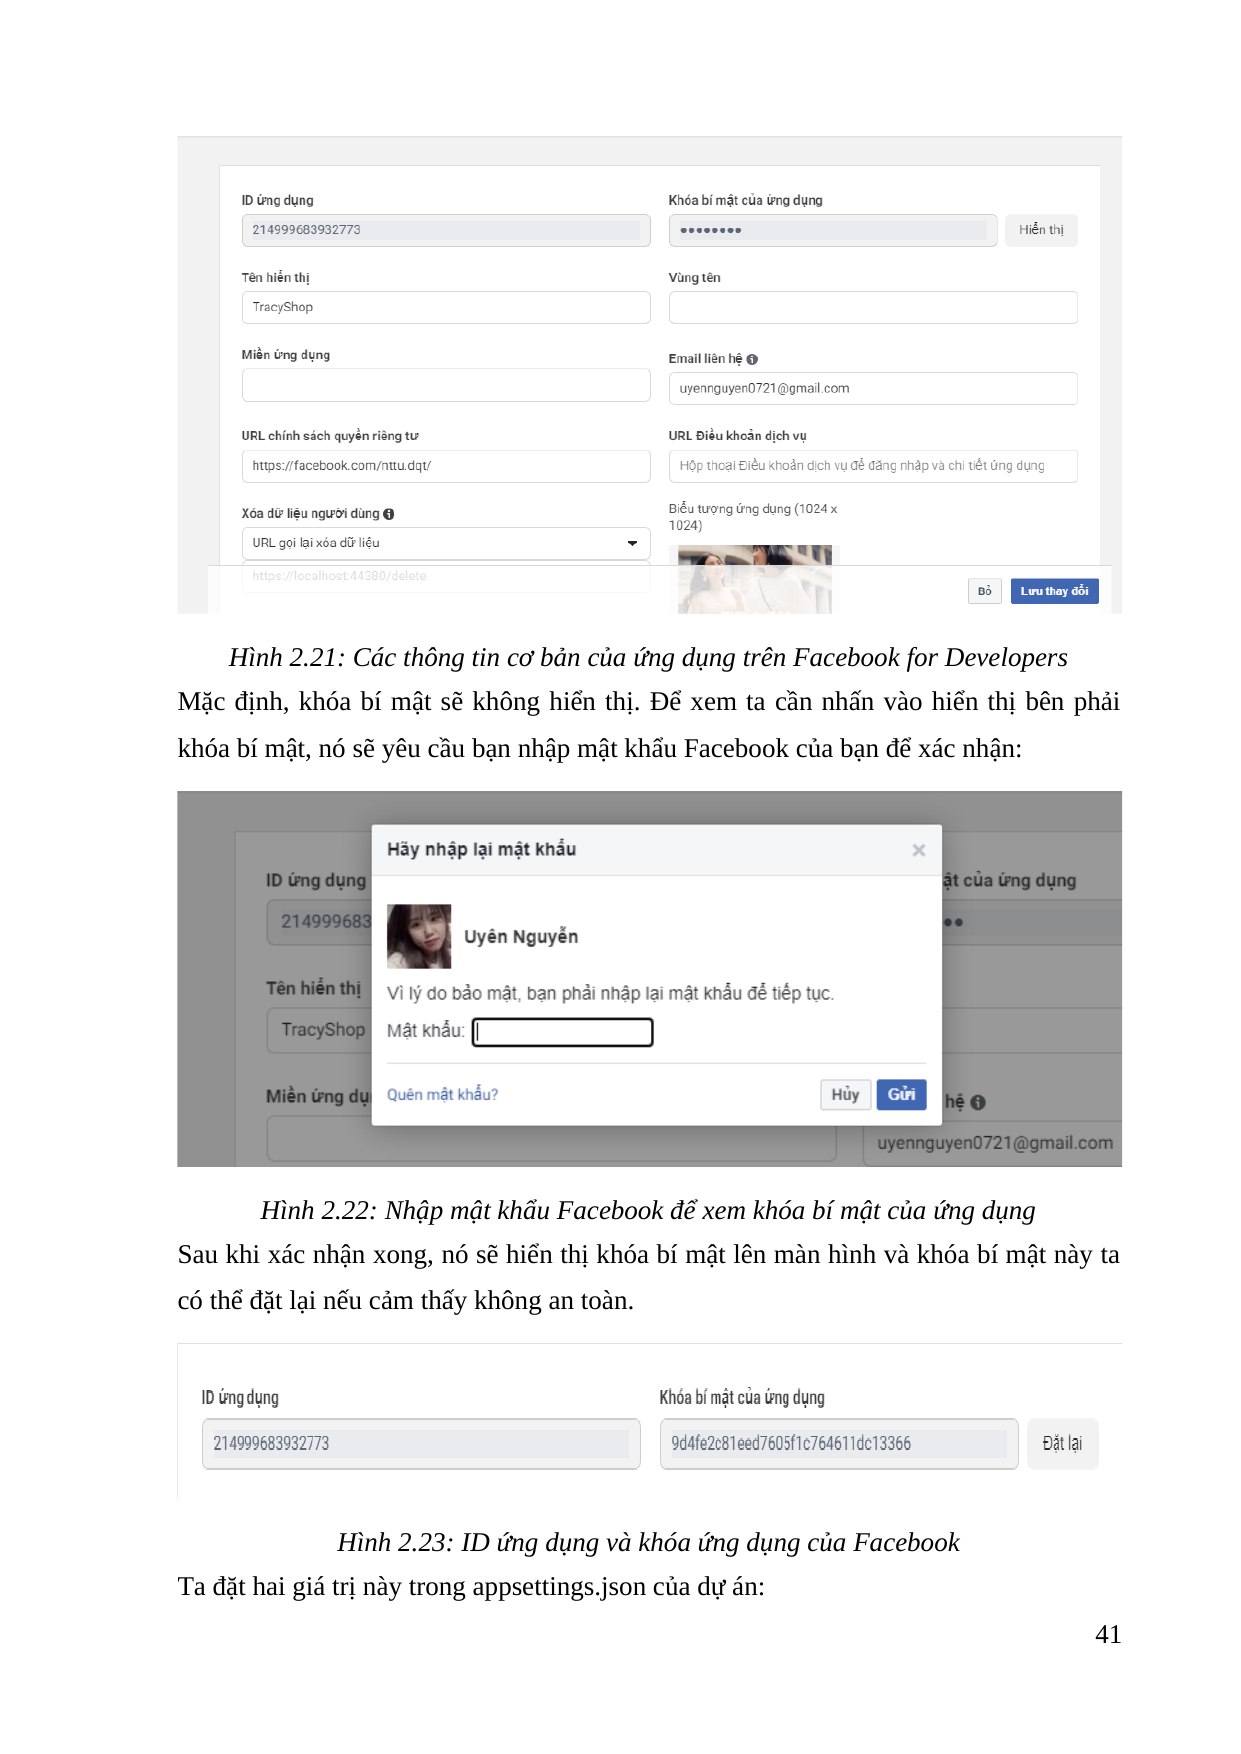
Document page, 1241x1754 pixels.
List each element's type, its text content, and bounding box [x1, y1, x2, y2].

text Mặc định, khóa bí mật sẽ không hiển thị. Để xem ta cần nhấn vào hiển thị bên phải khóa bí mật, nó sẽ yêu cầu bạn nhập mật khẩu Facebook của bạn để xác nhận: [177, 685, 1122, 763]
text Ta đặt hai giá trị này trong appsettings.json của dự án: [177, 1570, 1122, 1601]
picture [177, 1343, 1123, 1499]
picture [177, 136, 1123, 614]
text Hình 2.23: ID ứng dụng và khóa ứng dụng của Facebook [177, 1526, 1122, 1557]
text Hình 2.22: Nhập mật khẩu Facebook để xem khóa bí mật của ứng dụng [177, 1194, 1122, 1225]
text Sau khi xác nhận xong, nó sẽ hiển thị khóa bí mật lên màn hình và khóa bí mật này ta có thể đặt lại nếu cảm thấy không an toàn. [177, 1238, 1122, 1316]
picture [177, 791, 1123, 1167]
text Hình 2.21: Các thông tin cơ bản của ứng dụng trên Facebook for Developers [177, 642, 1122, 673]
